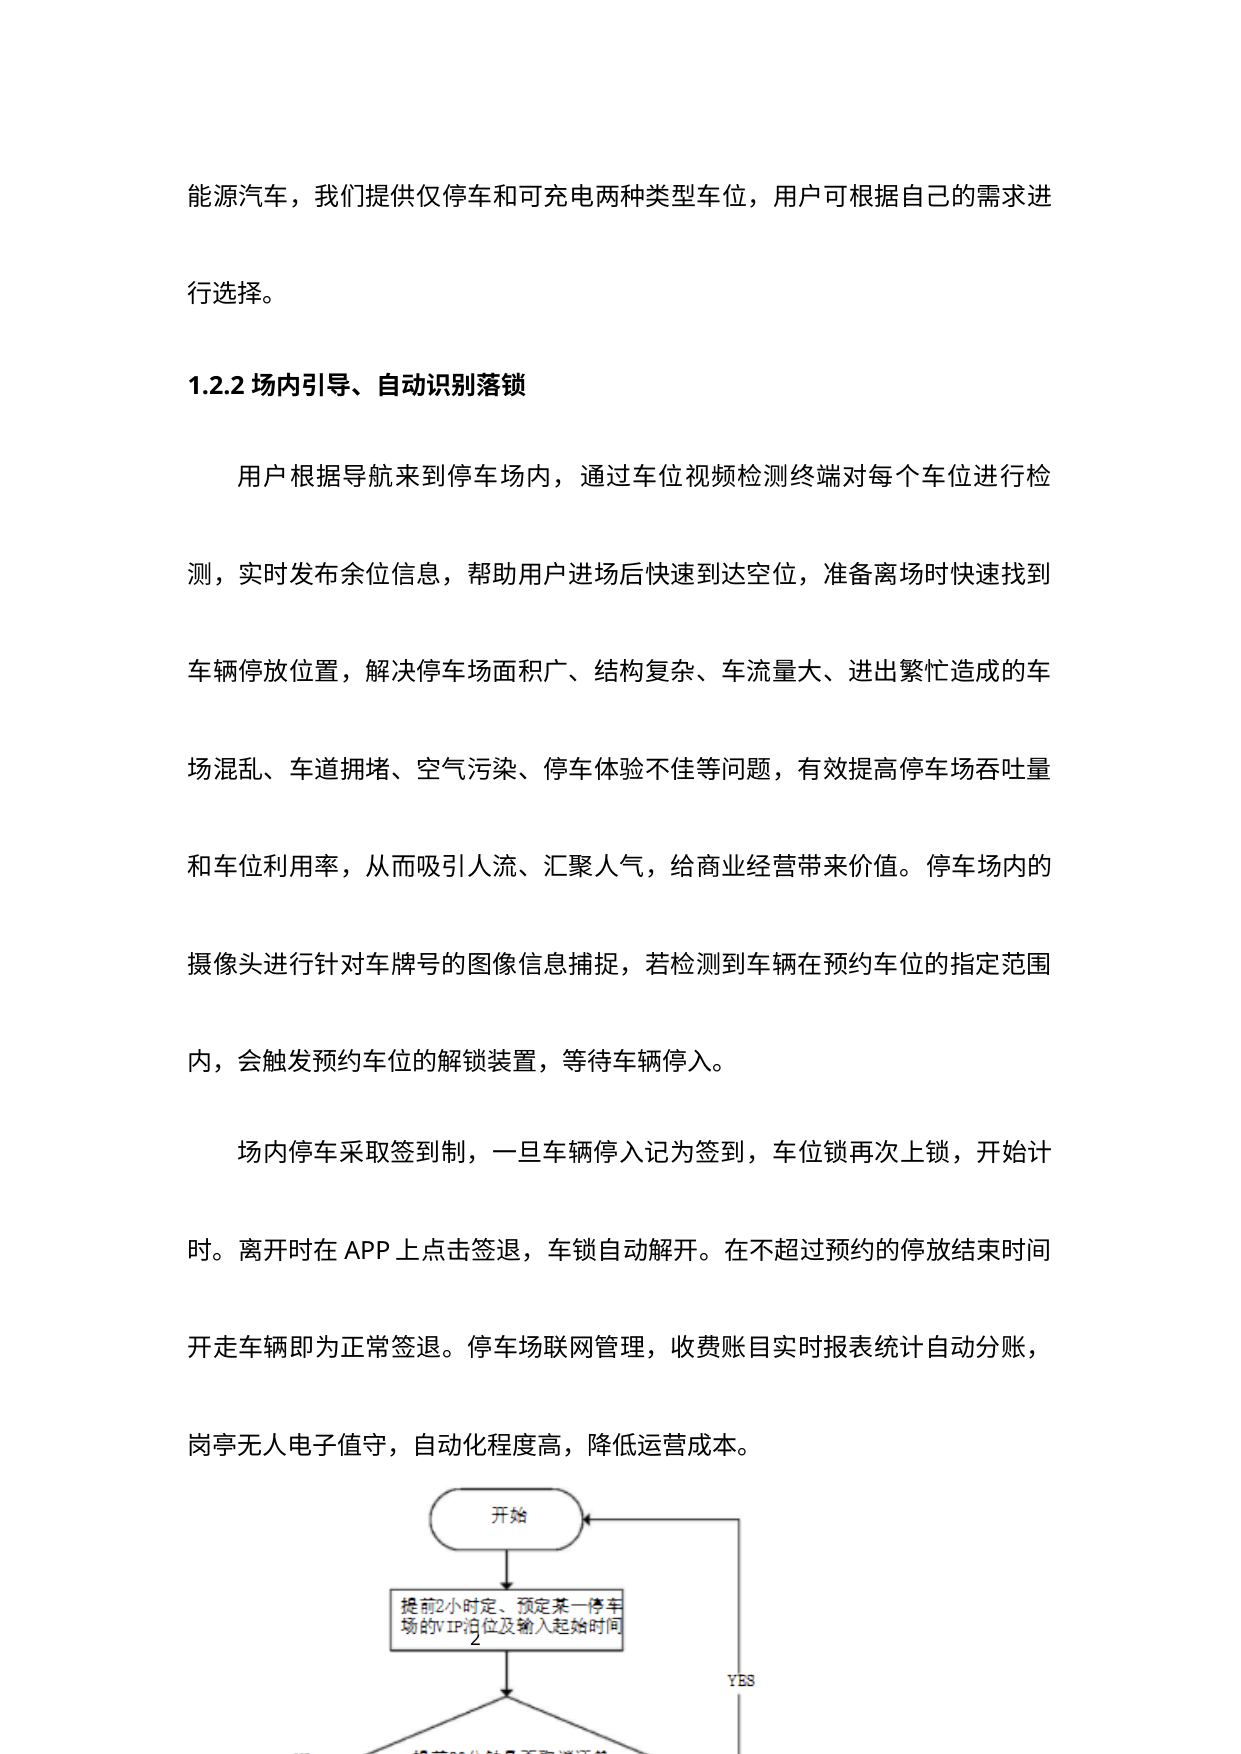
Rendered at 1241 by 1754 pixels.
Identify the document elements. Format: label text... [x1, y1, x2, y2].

text 场内停车采取签到制，一旦车辆停入记为签到，车位锁再次上锁，开始计时。离开时在APP上点击签退，车锁自动解开。在不超过预约的停放结束时间开走车辆即为正常签退。停车场联网管理，收费账目实时报表统计自动分账，岗亭无人电子值守，自动化程度高，降低运营成本。 [187, 1118, 1053, 1403]
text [187, 162, 1053, 324]
text 用户根据导航来到停车场内，通过车位视频检测终端对每个车位进行检测，实时发布余位信息，帮助用户进场后快速到达空位，准备离场时快速找到车辆停放位置，解决停车场面积广、结构复杂、车流量大、进出繁忙造成的车场混乱、车道拥堵、空气污染、停车体验不佳等问题，有效提高停车场吞吐量和车位利用率，从而吸引人流、汇聚人气，给商业经营带来价值。停车场内的摄像头进行针对车牌号的图像信息捕捉，若检测到车辆在预约车位的指定范围内，会触发预约车位的解锁装置，等待车辆停入。 [187, 442, 1053, 1092]
text 1.2.2 场内引导、自动识别落锁 [187, 351, 1053, 416]
picture [0, 1403, 1210, 1754]
